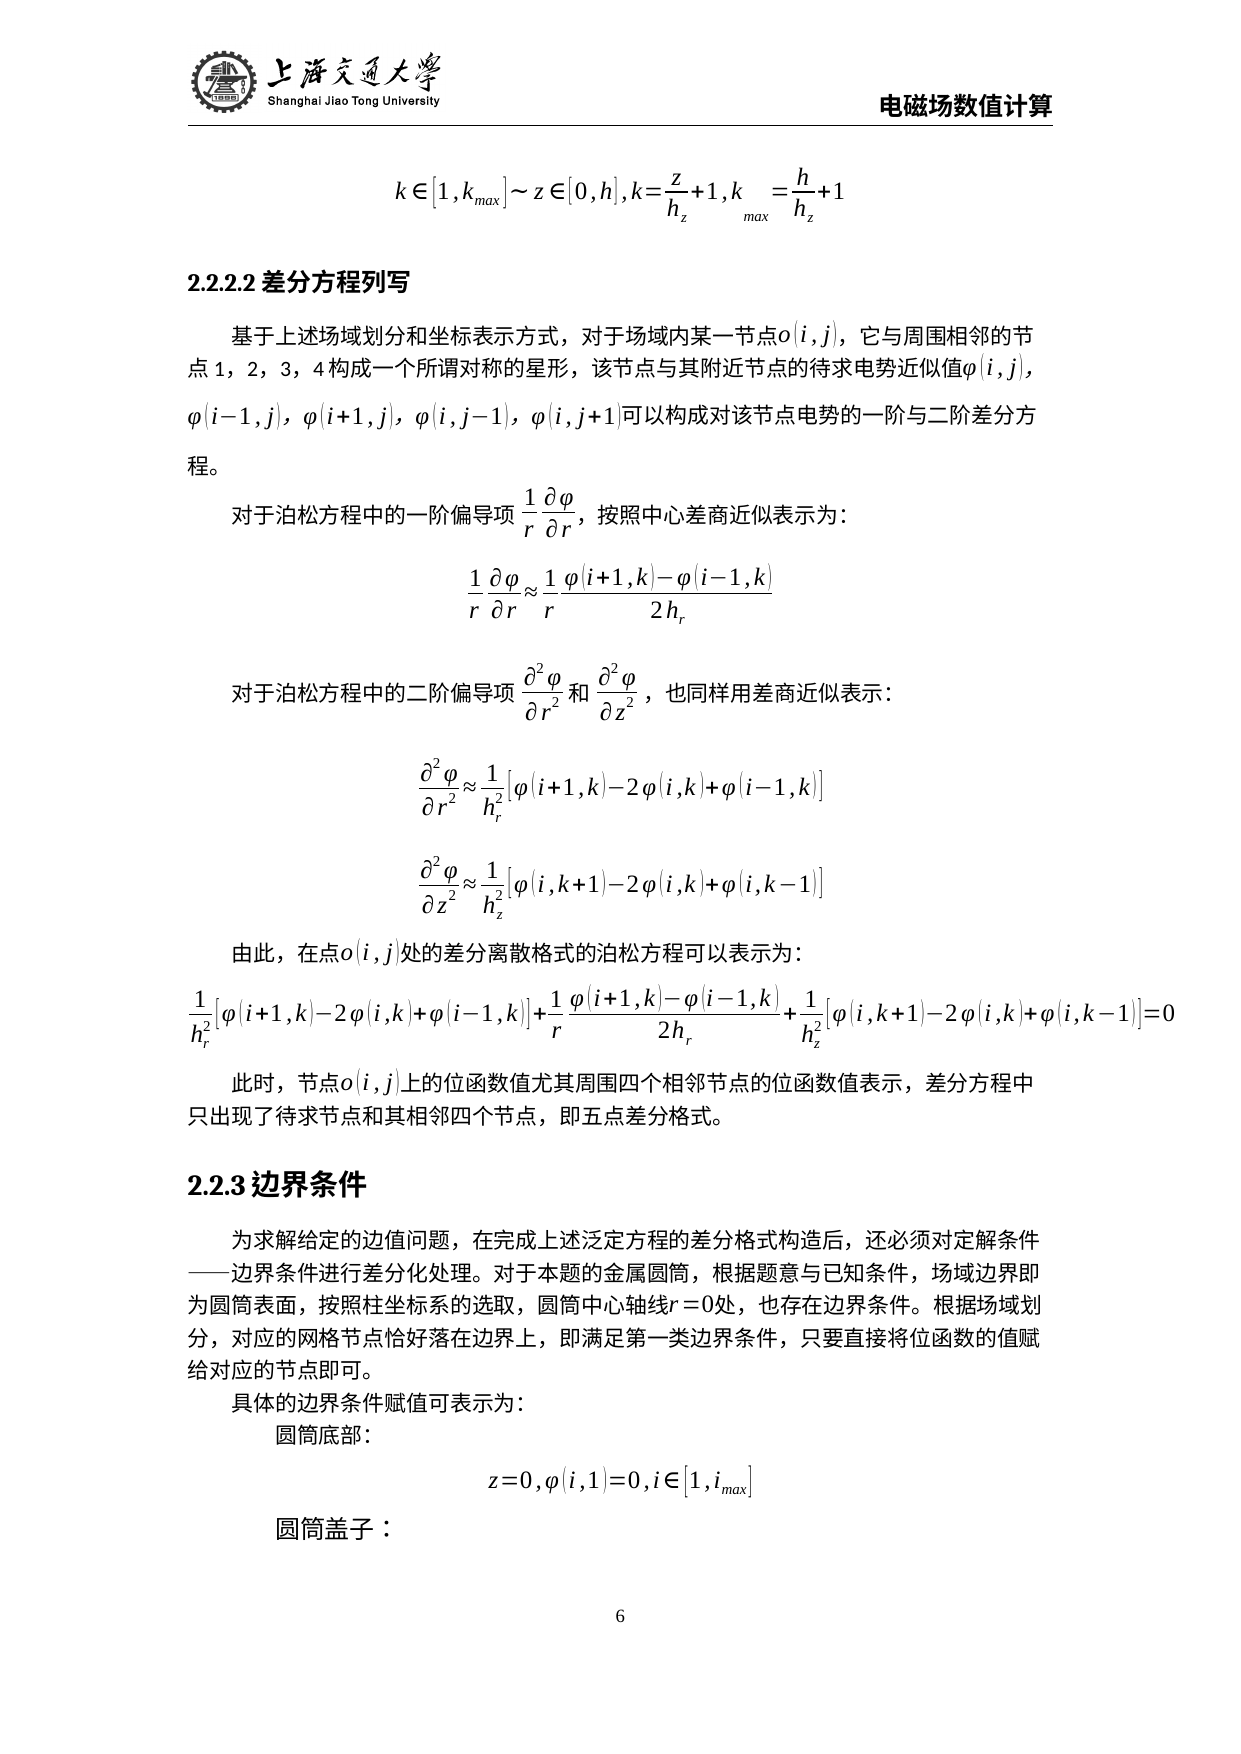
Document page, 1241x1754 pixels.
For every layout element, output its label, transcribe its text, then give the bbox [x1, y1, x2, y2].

text 由此，在点处的差分离散格式的泊松方程可以表示为： [187, 936, 1053, 968]
text 对于泊松方程中的二阶偏导项 和 ，也同样用差商近似表示： [187, 643, 1053, 741]
subtitle .2 差分方程列写 [187, 248, 1053, 313]
text 圆筒底部： [187, 1418, 1053, 1450]
text 此时，节点上的位函数值尤其周围四个相邻节点的位函数值表示，差分方程中只出现了待求节点和其相邻四个节点，即五点差分格式。 [187, 1066, 1053, 1131]
text 具体的边界条件赋值可表示为： [187, 1385, 1053, 1418]
subtitle 2.2.3边界条件 [187, 1152, 1053, 1217]
text 对于泊松方程中的一阶偏导项 ，按照中心差商近似表示为： [187, 481, 1053, 546]
text 为求解给定的边值问题，在完成上述泛定方程的差分格式构造后，还必须对定解条件——边界条件进行差分化处理。对于本题的金属圆筒，根据题意与已知条件，场域边界即为圆筒表面，按照柱坐标系的选取，圆筒中心轴线处，也存在边界条件。根据场域划分，对应的网格节点恰好落在边界上，即满足第一类边界条件，只要直接将位函数的值赋给对应的节点即可。 [187, 1223, 1053, 1385]
text 基于上述场域划分和坐标表示方式，对于场域内某一节点，它与周围相邻的节点1，2，3，4构成一个所谓对称的星形，该节点与其附近节点的待求电势近似值，，，，可以构成对该节点电势的一阶与二阶差分方程。 [187, 318, 1053, 481]
